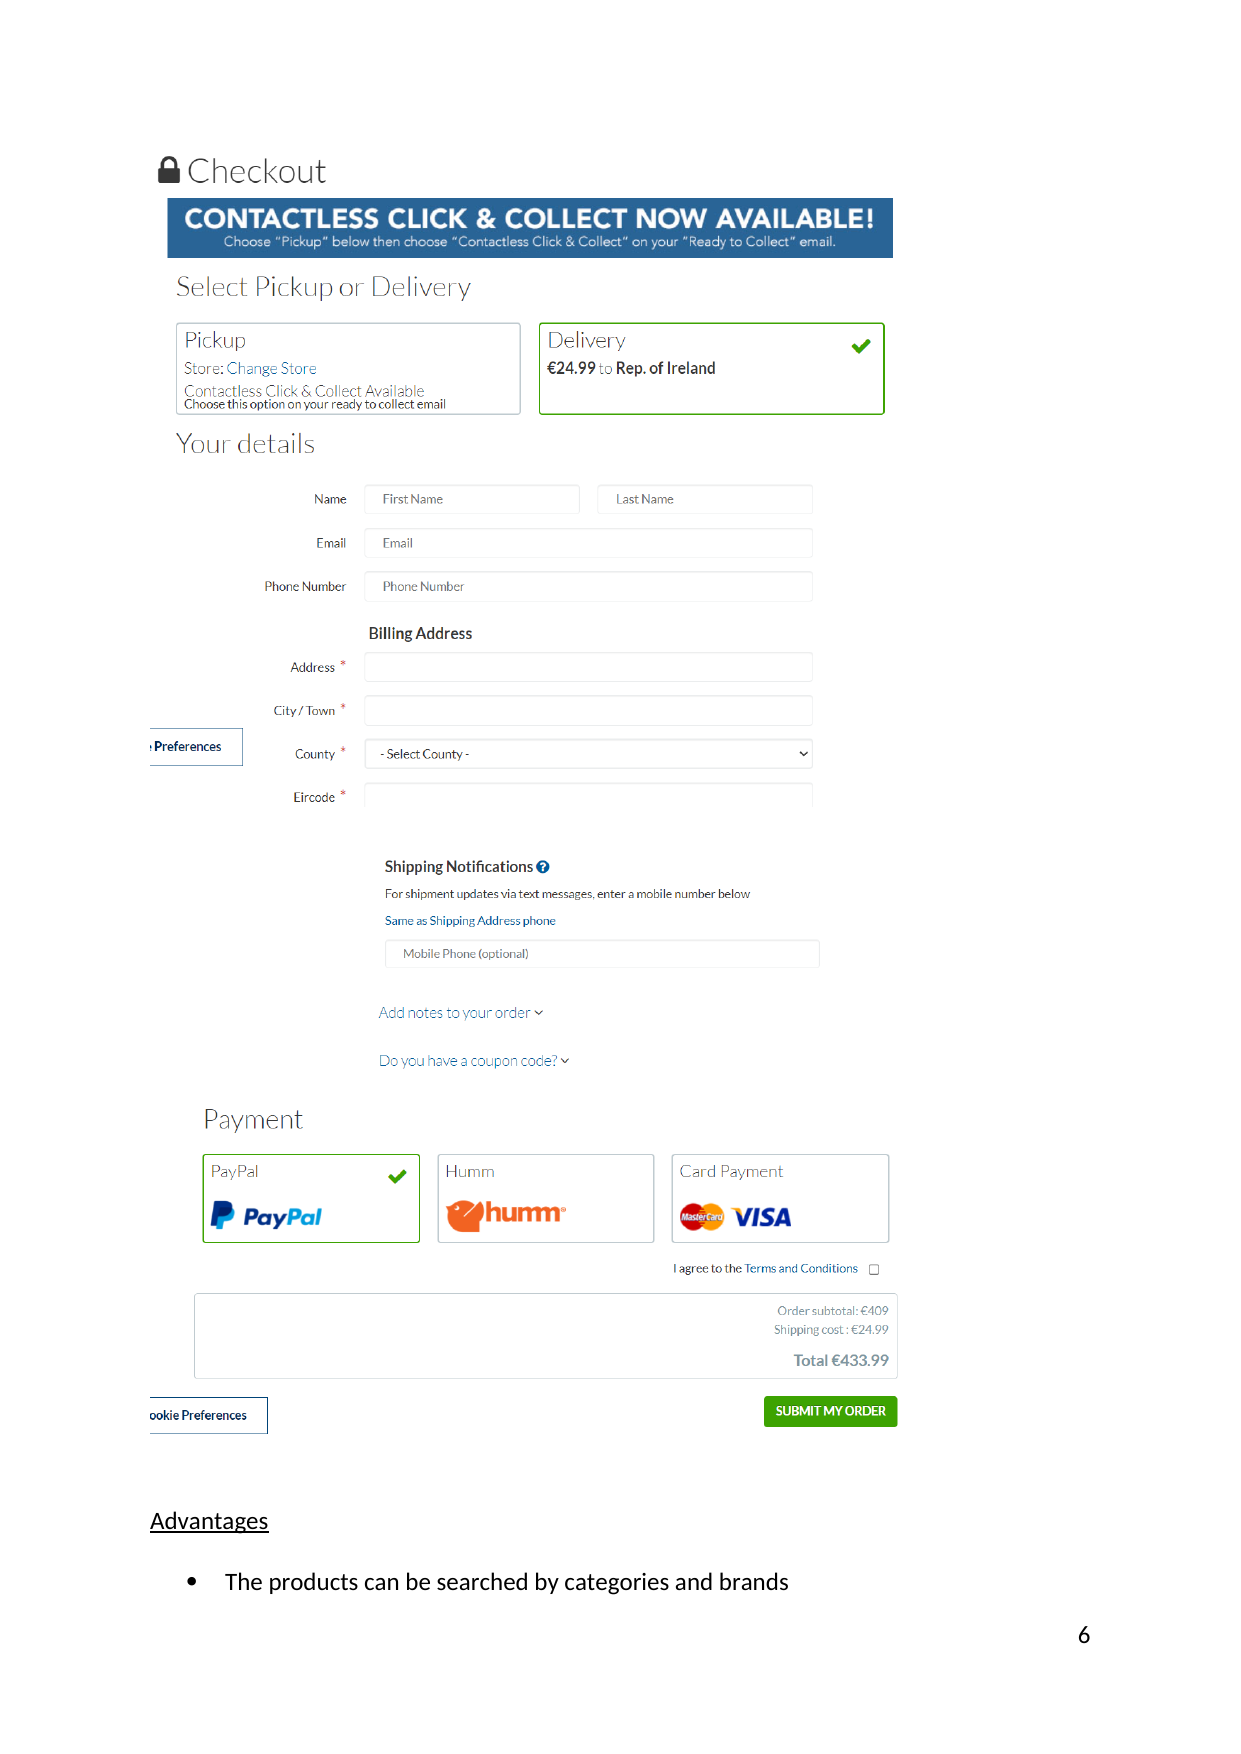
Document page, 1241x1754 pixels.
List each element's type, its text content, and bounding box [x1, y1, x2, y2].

list The products can be searched by categories and brands [187, 1566, 1090, 1597]
text Advantages [150, 1505, 1090, 1536]
picture [150, 836, 911, 1475]
picture [150, 150, 907, 807]
